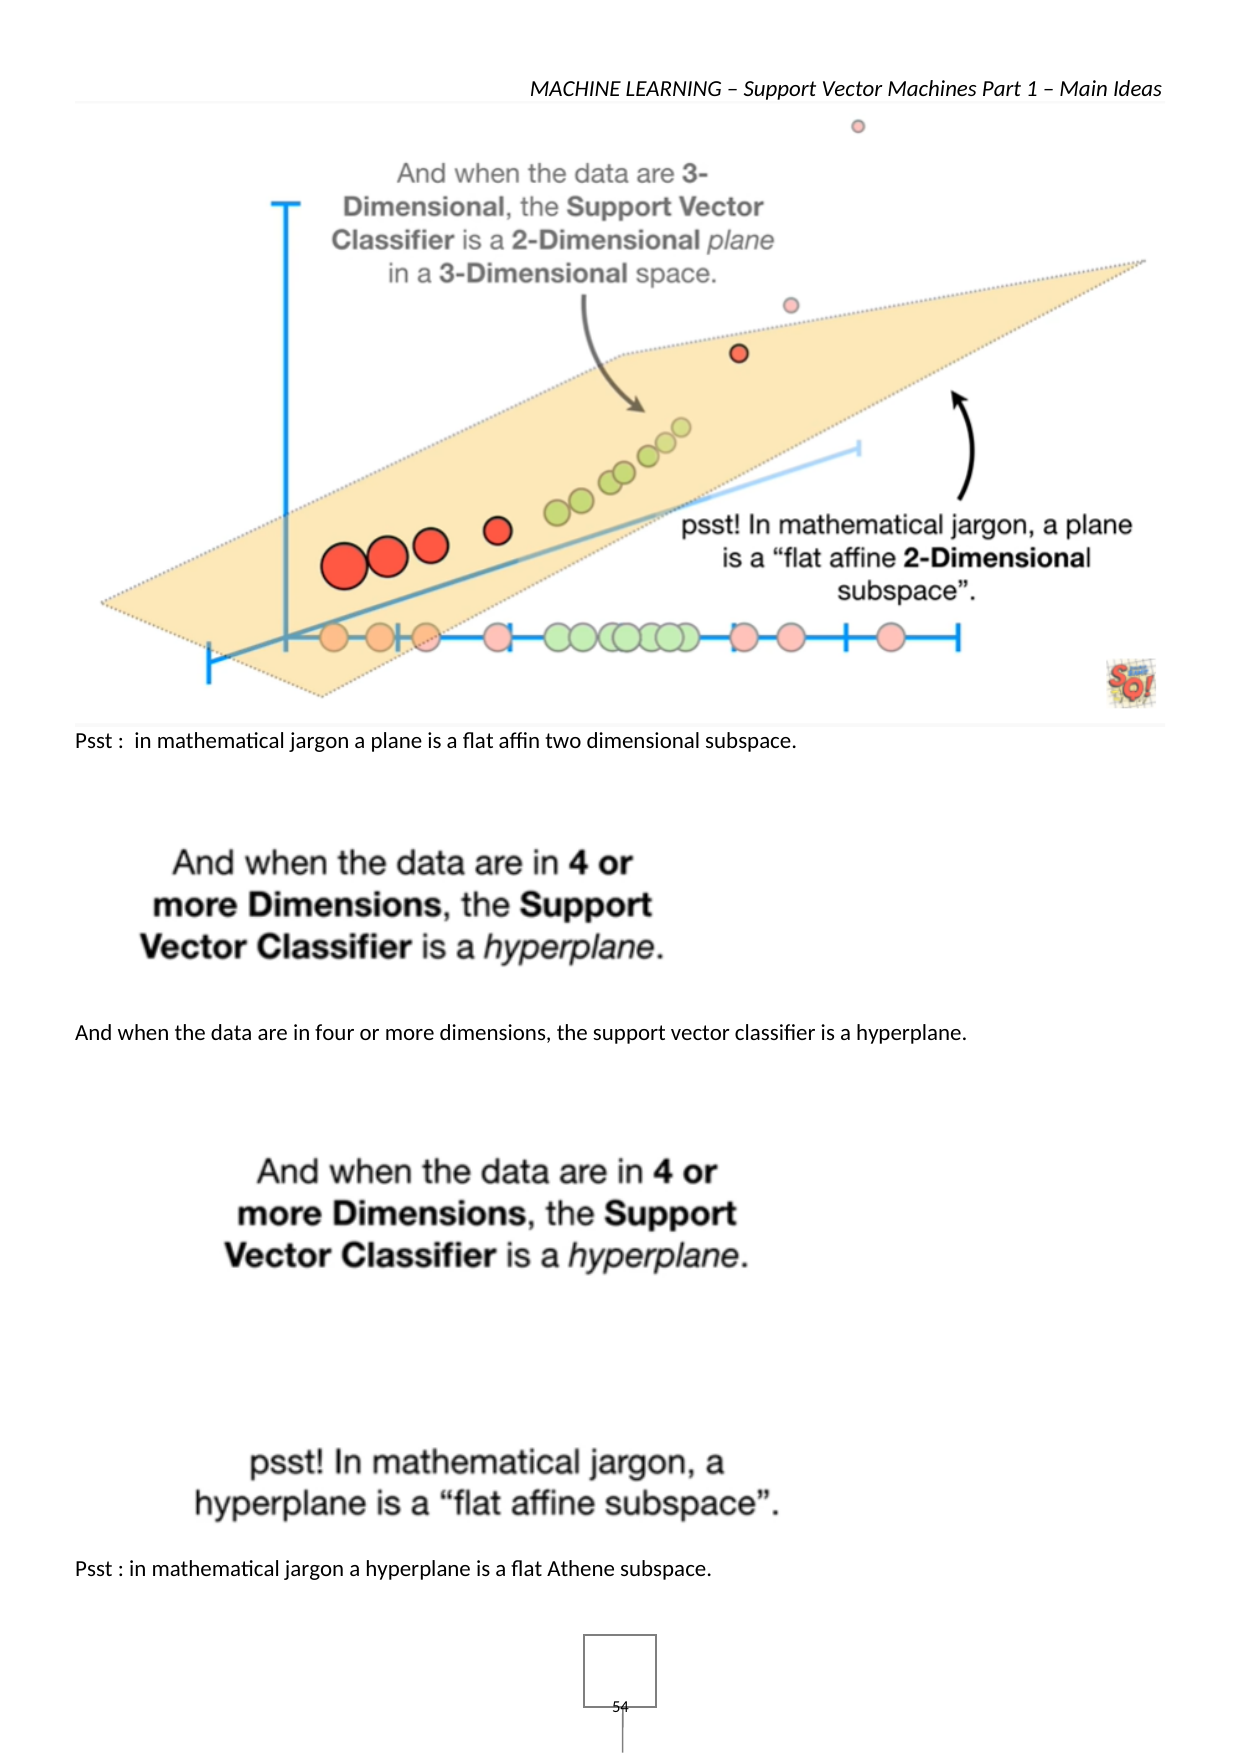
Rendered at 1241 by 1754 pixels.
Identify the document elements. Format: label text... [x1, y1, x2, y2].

picture [75, 1074, 876, 1554]
text Psst : in mathematical jargon a plane is a flat affin two dimensional subspace. [75, 727, 1165, 754]
text And when the data are in four or more dimensions, the support vector classifier is a hyperplane. [75, 1018, 1165, 1046]
picture [75, 101, 1166, 727]
picture [75, 782, 768, 1019]
text Psst : in mathematical jargon a hyperplane is a flat Athene subspace. [75, 1554, 1165, 1582]
